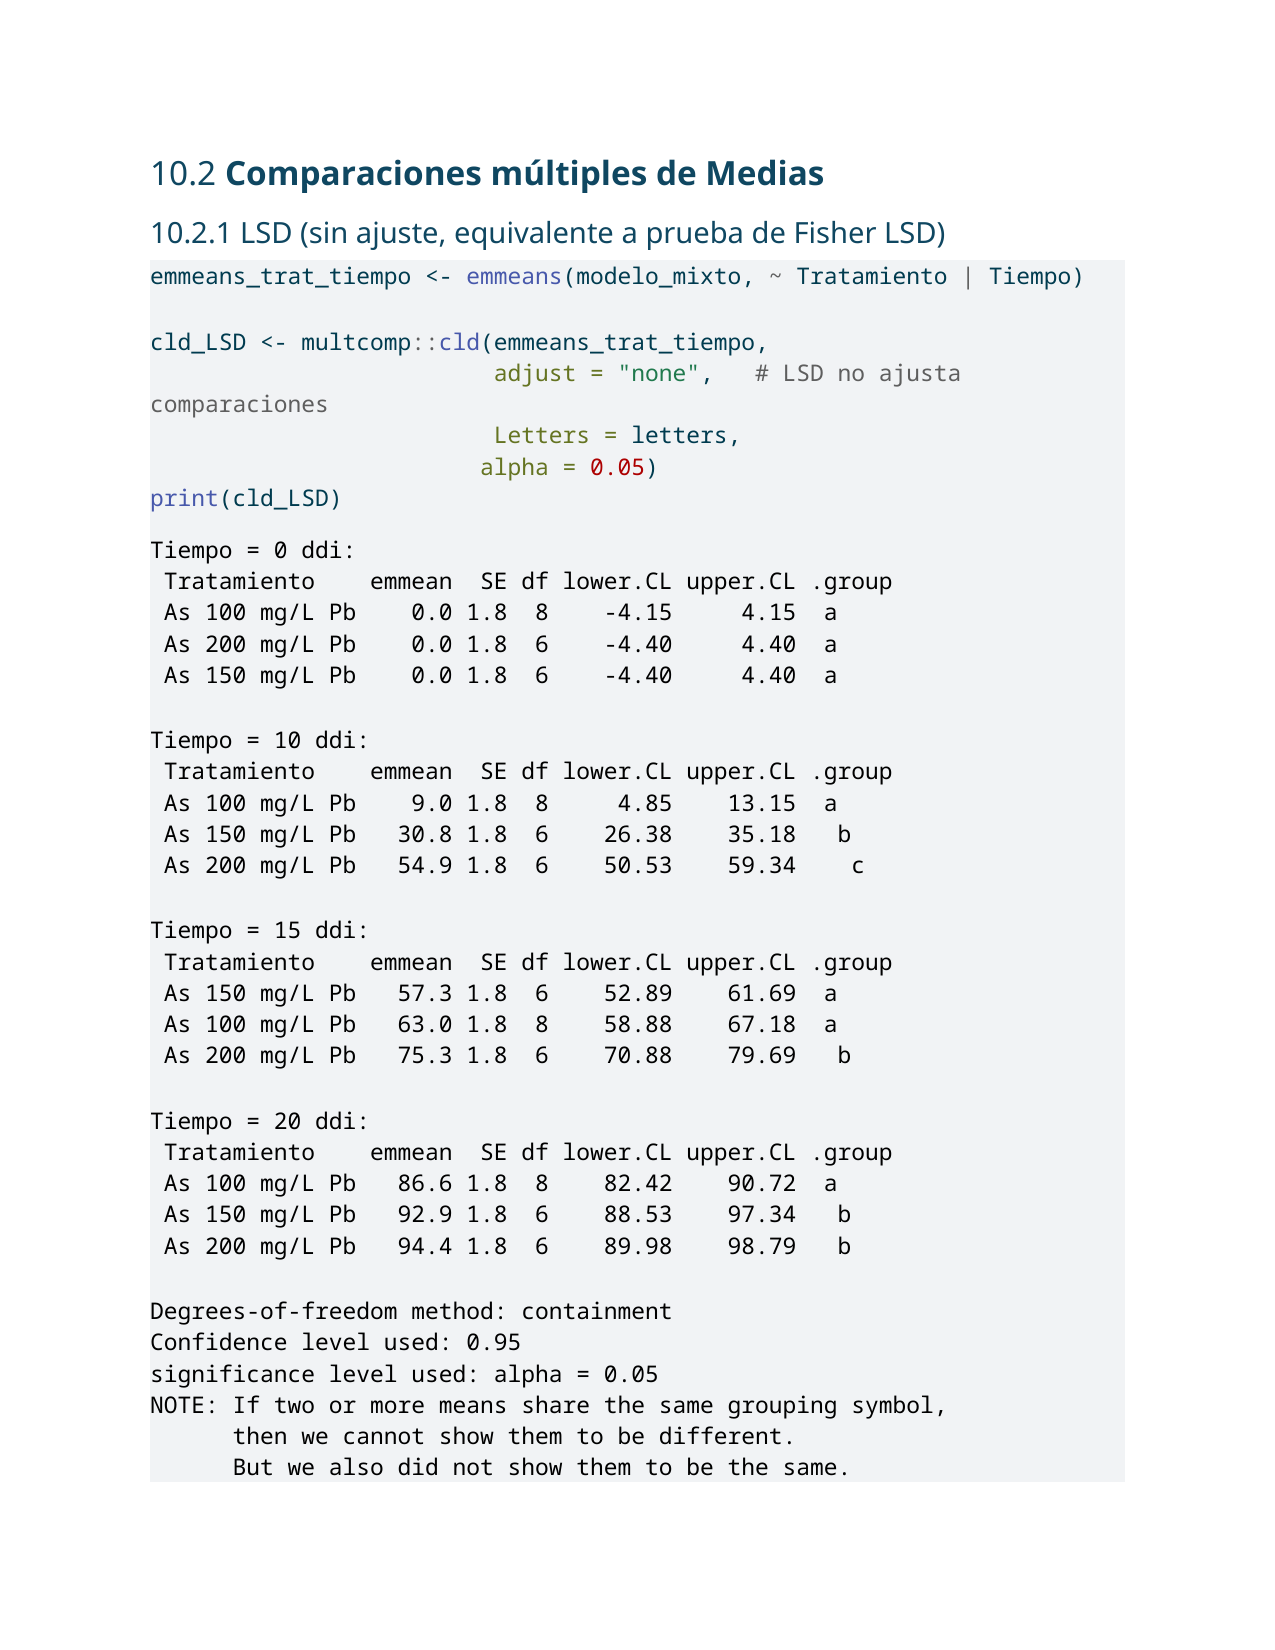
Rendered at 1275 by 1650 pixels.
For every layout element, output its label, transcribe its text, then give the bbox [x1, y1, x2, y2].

subtitle 10.2 Comparaciones múltiples de Medias [150, 150, 1125, 195]
subtitle 10.2.1 LSD (sin ajuste, equivalente a prueba de Fisher LSD) [150, 212, 1125, 252]
text Tiempo = 0 ddi: Tratamiento emmean SE df lower.CL upper.CL .group As 100 mg/L Pb 0.0 1.8 8 -4.15 4.15 a As 200 mg/L Pb 0.0 1.8 6 -4.40 4.40 a As 150 mg/L Pb 0.0 1.8 6 -4.40 4.40 a Tiempo = 10 ddi: Tratamiento emmean SE df lower.CL upper.CL .group As 100 mg/L Pb 9.0 1.8 8 4.85 13.15 a As 150 mg/L Pb 30.8 1.8 6 26.38 35.18 b As 200 mg/L Pb 54.9 1.8 6 50.53 59.34 c Tiempo = 15 ddi: Tratamiento emmean SE df lower.CL upper.CL .group As 150 mg/L Pb 57.3 1.8 6 52.89 61.69 a As 100 mg/L Pb 63.0 1.8 8 58.88 67.18 a As 200 mg/L Pb 75.3 1.8 6 70.88 79.69 b Tiempo = 20 ddi: Tratamiento emmean SE df lower.CL upper.CL .group As 100 mg/L Pb 86.6 1.8 8 82.42 90.72 a As 150 mg/L Pb 92.9 1.8 6 88.53 97.34 b As 200 mg/L Pb 94.4 1.8 6 89.98 98.79 b Degrees-of-freedom method: containment Confidence level used: 0.95 significance level used: alpha = 0.05 NOTE: If two or more means share the same grouping symbol, then we cannot show them to be different. But we also did not show them to be the same. [150, 534, 1125, 1482]
text emmeans_trat_tiempo <- emmeans(modelo_mixto, ~ Tratamiento | Tiempo) cld_LSD <- multcomp::cld(emmeans_trat_tiempo, adjust = "none", # LSD no ajusta comparaciones Letters = letters, alpha = 0.05) print(cld_LSD) [150, 260, 1125, 513]
